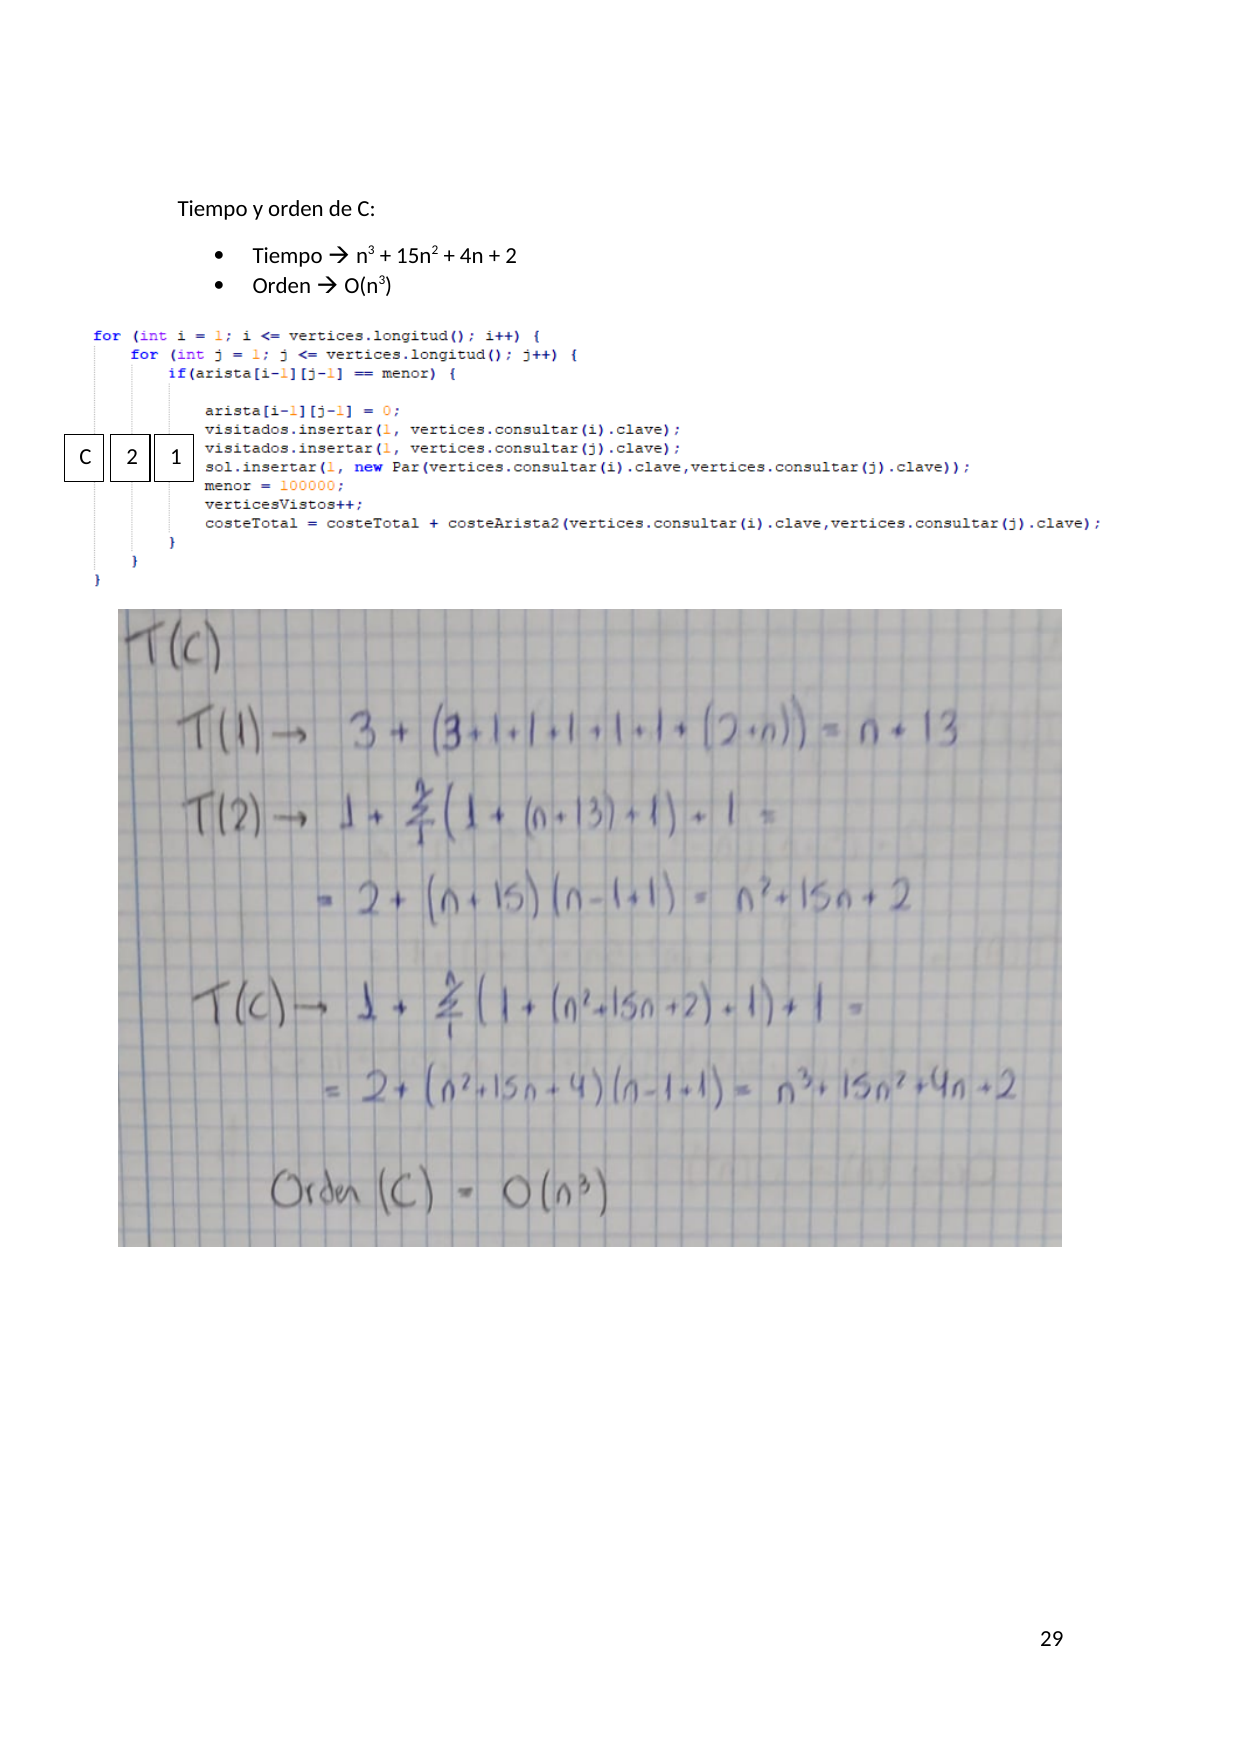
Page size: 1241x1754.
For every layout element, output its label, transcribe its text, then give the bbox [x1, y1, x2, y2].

picture [59, 318, 1117, 591]
list Tiempo n3 + 15n2 + 4n + 2 [215, 241, 1063, 269]
text Tiempo y orden de C: [177, 194, 1063, 222]
list Orden O(n3) [215, 272, 1063, 299]
picture [118, 609, 1062, 1247]
